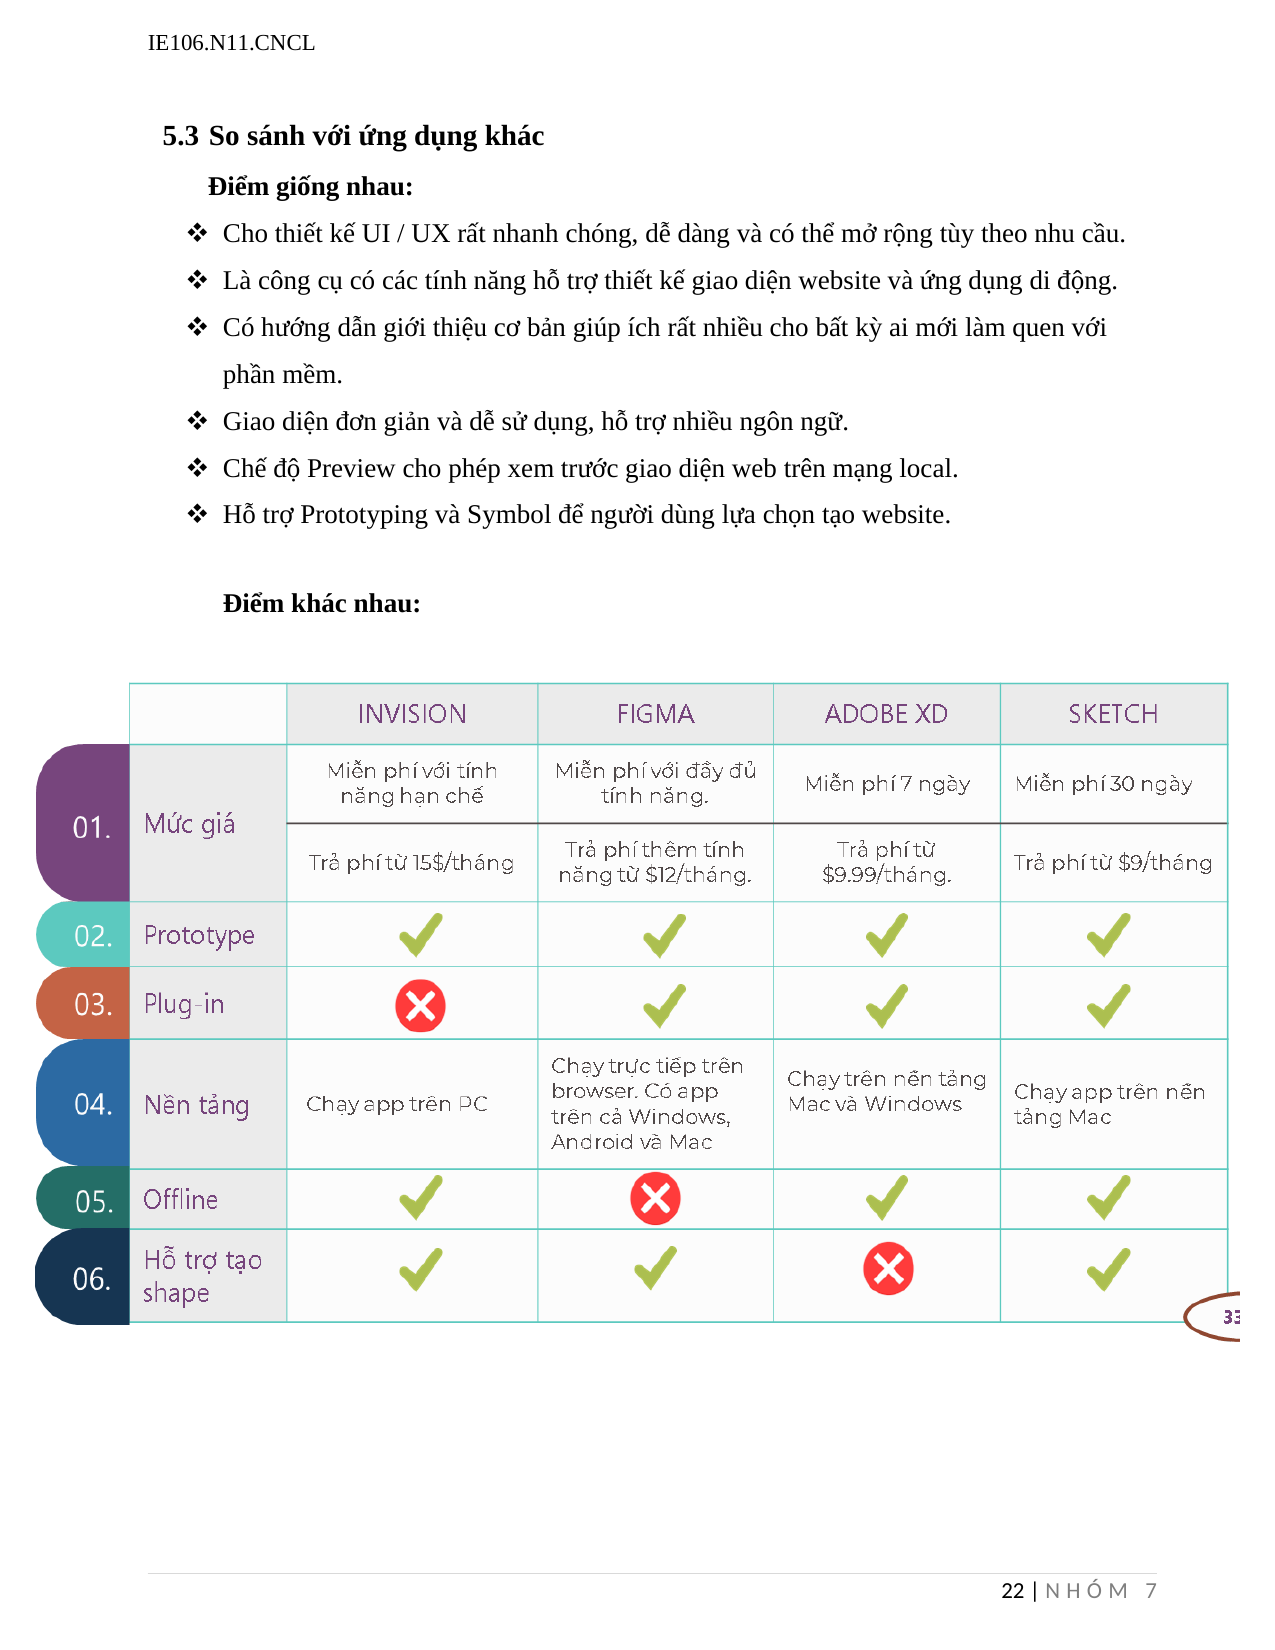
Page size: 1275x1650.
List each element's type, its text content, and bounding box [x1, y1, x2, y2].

text Điểm khác nhau: [185, 394, 1157, 425]
list Hỗ trợ Prototyping và Symbol để người dùng lựa chọn tạo website. [185, 305, 1157, 378]
picture [35, 489, 1240, 1149]
list Giao diện đơn giản và dễ sử dụng, hỗ trợ nhiều ngôn ngữ. [185, 212, 1157, 243]
list Chế độ Preview cho phép xem trước giao diện web trên mạng local. [185, 258, 1157, 290]
list Có hướng dẫn giới thiệu cơ bản giúp ích rất nhiều cho bất kỳ ai mới làm quen với phần mềm. [185, 118, 1157, 196]
